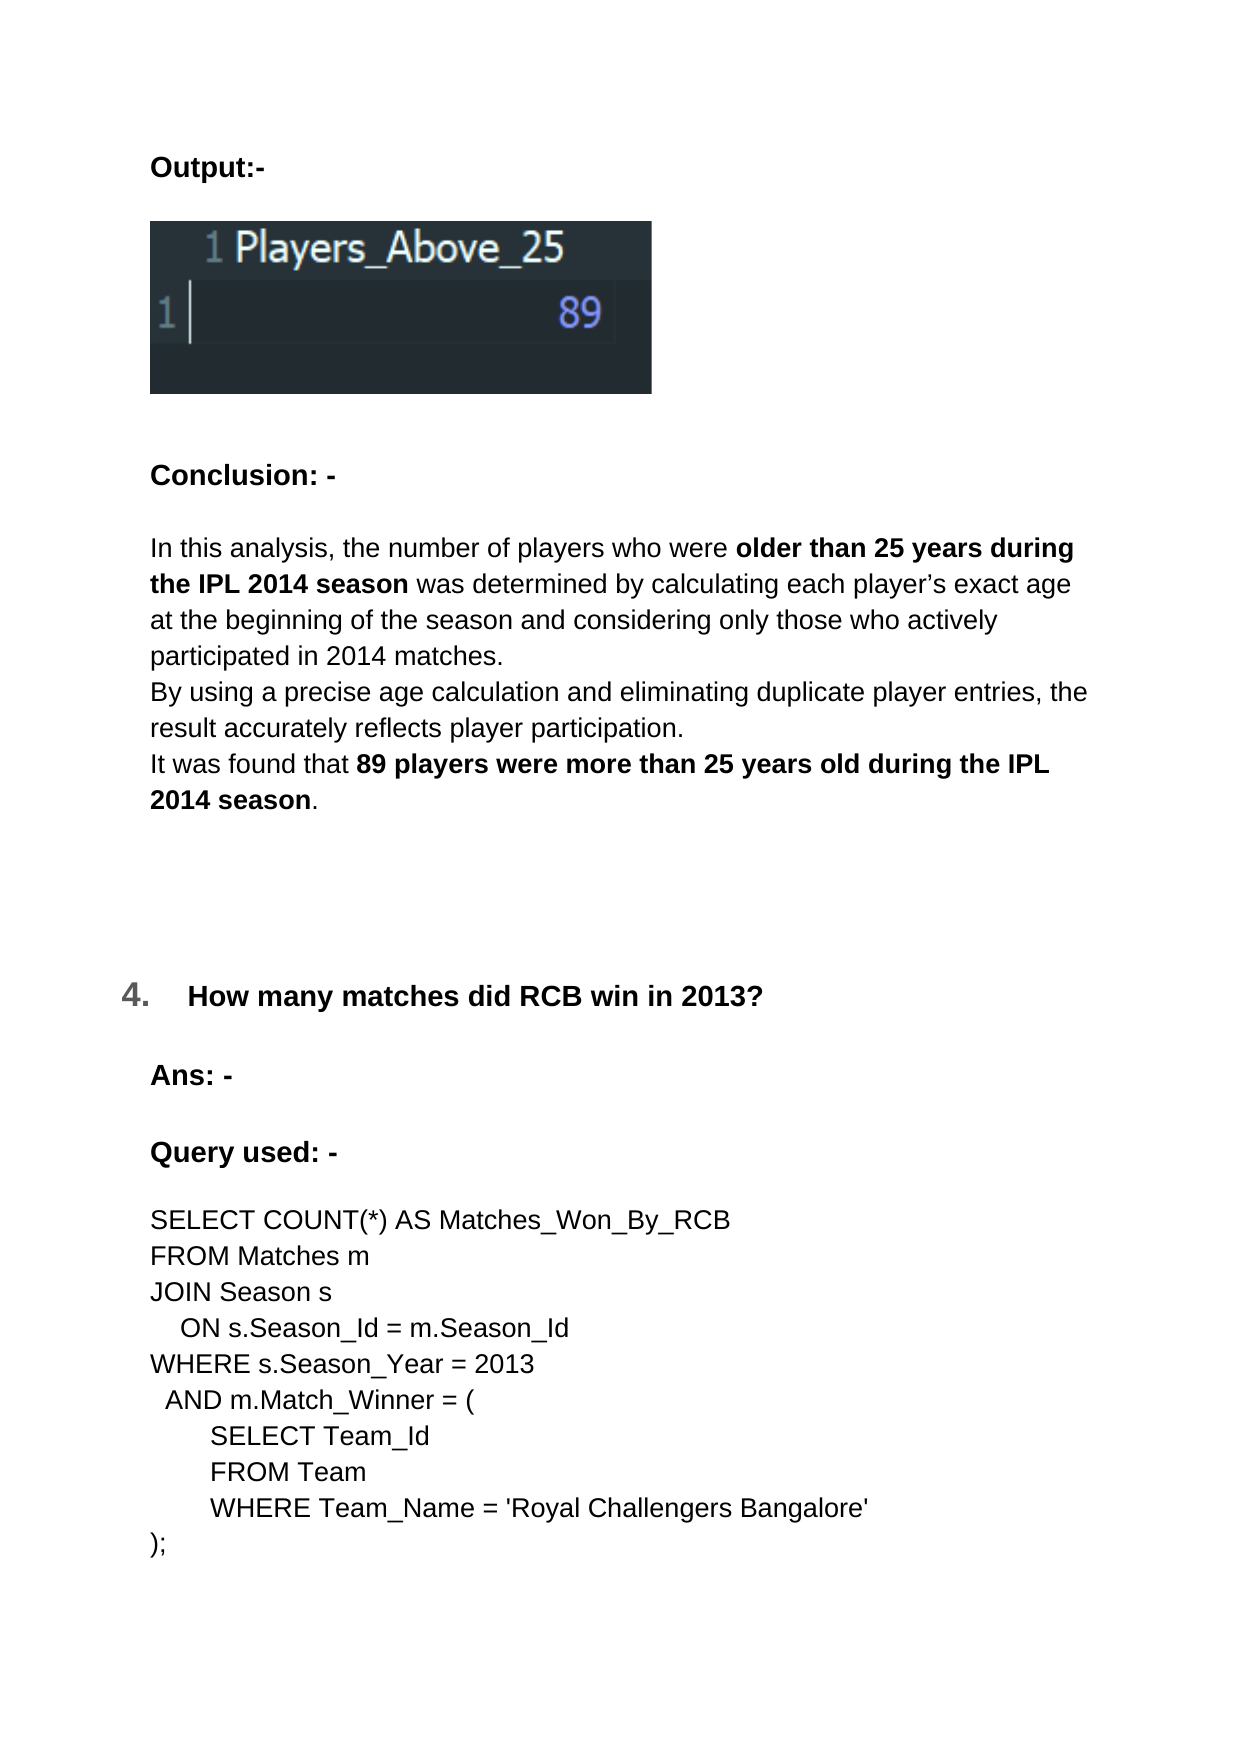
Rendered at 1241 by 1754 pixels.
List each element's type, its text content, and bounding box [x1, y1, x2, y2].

text FROM Team [150, 1456, 1090, 1487]
text SELECT Team_Id [150, 1420, 1090, 1451]
text Output:- [150, 150, 1090, 183]
list How many matches did RCB win in 2013? [150, 974, 1090, 1014]
text By using a precise age calculation and eliminating duplicate player entries, the result accurately reflects player participation. [150, 676, 1090, 743]
text FROM Matches m [150, 1240, 1090, 1271]
text In this analysis, the number of players who were older than 25 years during the IPL 2014 season was determined by calculating each player’s exact age at the beginning of the season and considering only those who actively participated in 2014 matches. [150, 532, 1090, 672]
text AND m.Match_Winner = ( [150, 1384, 1090, 1415]
text WHERE s.Season_Year = 2013 [150, 1348, 1090, 1379]
text Query used: - [150, 1135, 1090, 1169]
text ); [150, 1527, 1090, 1559]
text SELECT COUNT(*) AS Matches_Won_By_RCB [150, 1204, 1090, 1235]
text Ans: - [150, 1058, 1090, 1092]
text JOIN Season s [150, 1276, 1090, 1307]
picture [150, 221, 652, 394]
text It was found that 89 players were more than 25 years old during the IPL 2014 season. [150, 748, 1090, 815]
text WHERE Team_Name = 'Royal Challengers Bangalore' [150, 1492, 1090, 1523]
text ON s.Season_Id = m.Season_Id [150, 1312, 1090, 1343]
text Conclusion: - [150, 458, 1090, 492]
